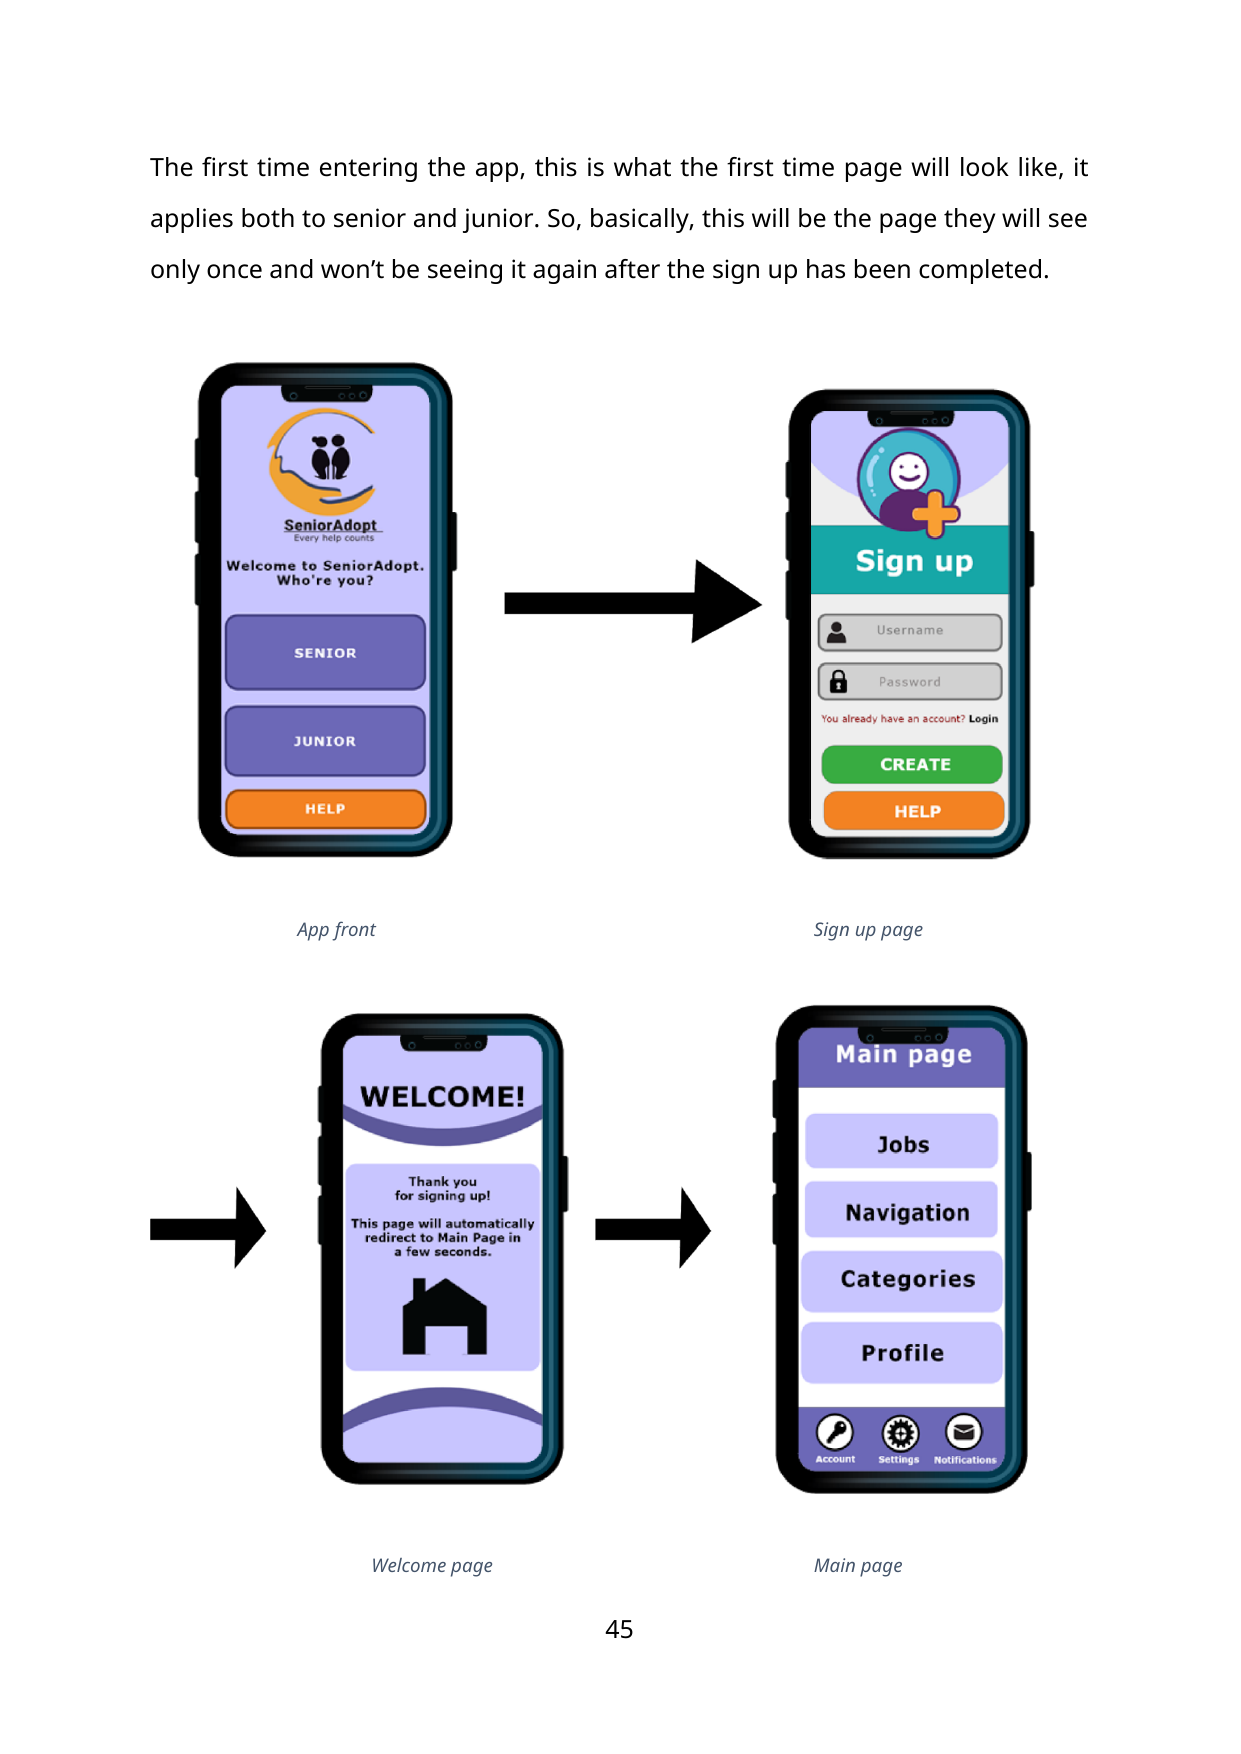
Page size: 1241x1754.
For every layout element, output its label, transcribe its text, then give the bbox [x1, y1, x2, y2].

text The first time entering the app, this is what the first time page will look like, it applies both to senior and junior. So, basically, this will be the page they will see only once and won’t be seeing it again after the sign up has been completed. [150, 150, 1090, 286]
picture [150, 962, 1089, 1519]
picture [150, 319, 1089, 883]
text Welcome page Main page [297, 1552, 1090, 1578]
text App front Sign up page [150, 916, 1090, 941]
